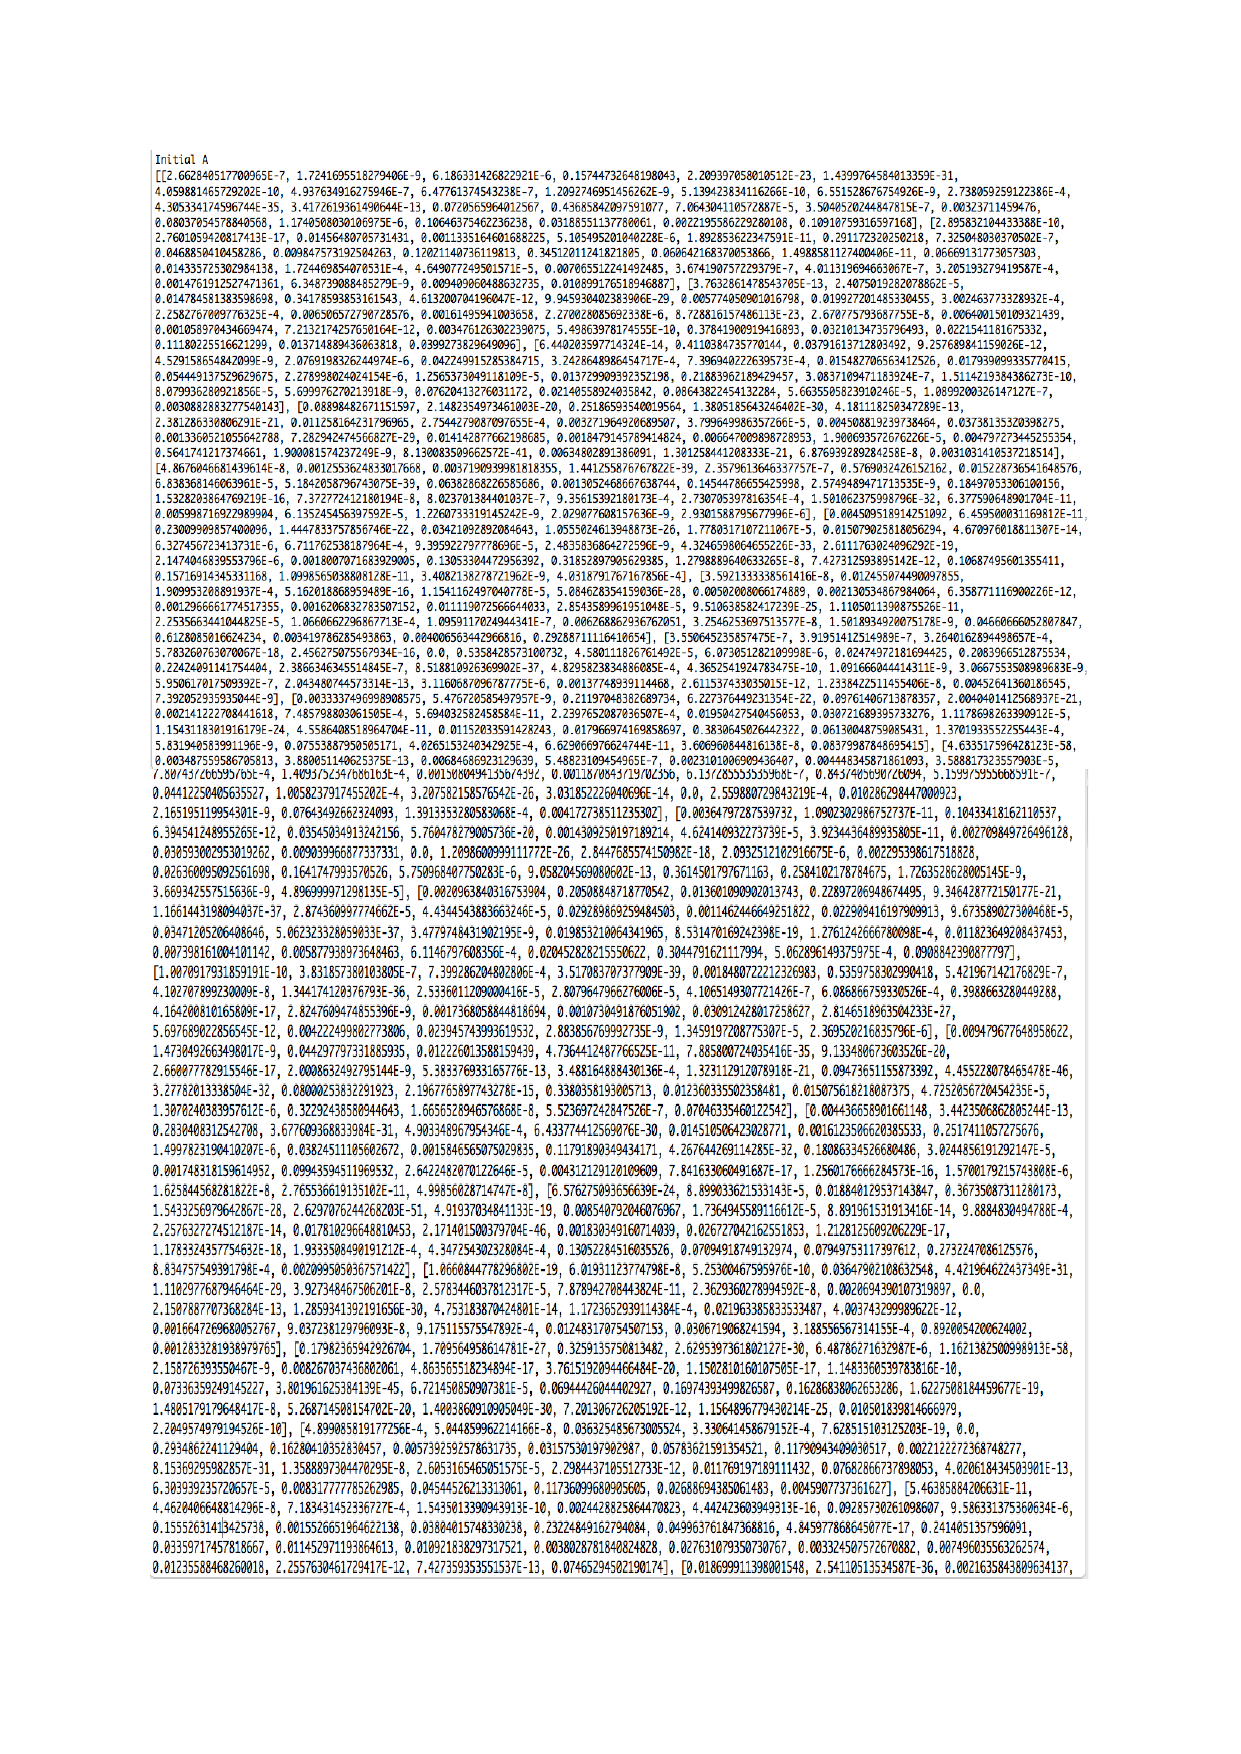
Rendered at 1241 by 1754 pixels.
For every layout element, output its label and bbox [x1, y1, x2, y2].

picture [150, 150, 1089, 1579]
